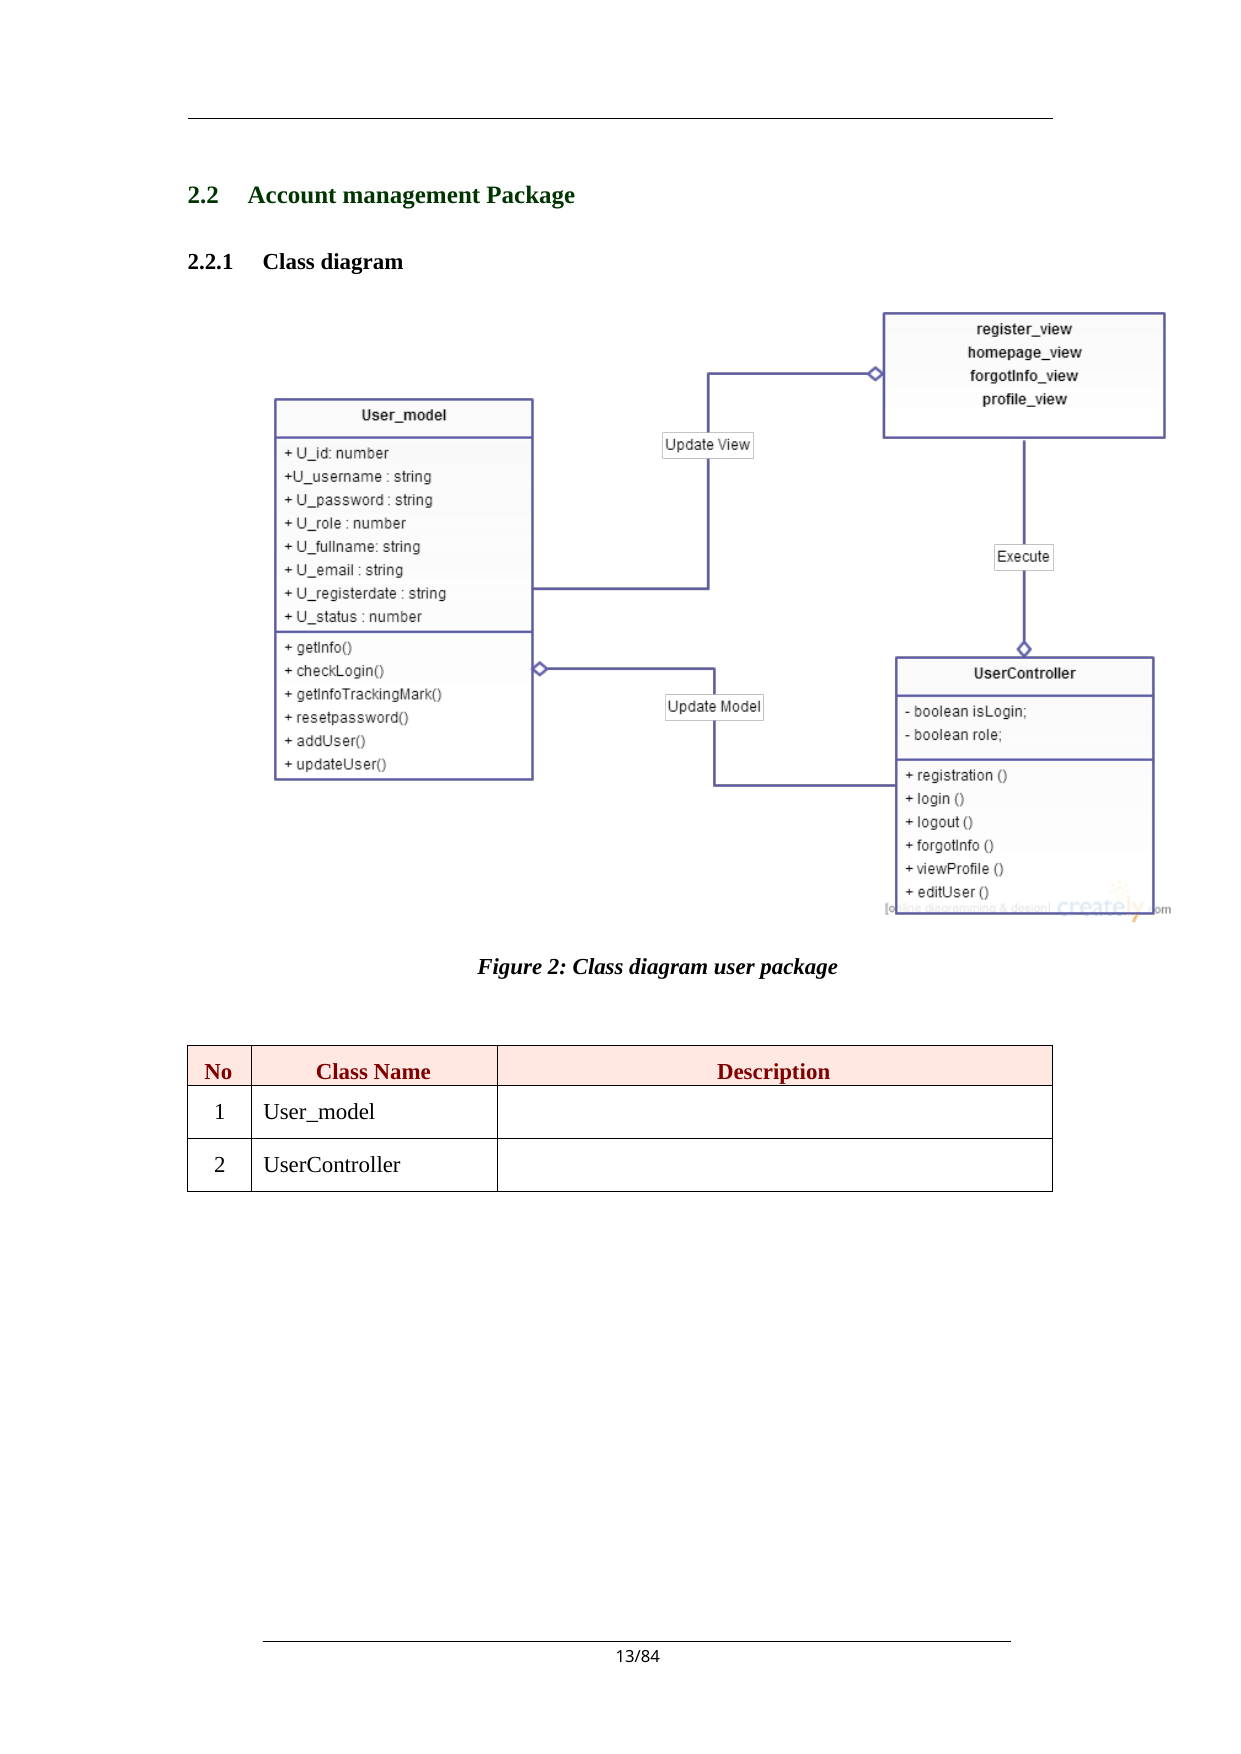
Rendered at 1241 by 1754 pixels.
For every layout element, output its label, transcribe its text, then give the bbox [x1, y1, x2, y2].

table_cell [498, 1086, 1052, 1138]
table_header Description [498, 1046, 1052, 1085]
subtitle Class diagram [187, 248, 1053, 274]
table_cell [498, 1139, 1052, 1191]
table_cell User_model [252, 1086, 497, 1138]
table_cell 2 [188, 1139, 251, 1191]
table_header Class Name [252, 1046, 497, 1085]
picture [262, 300, 1178, 927]
text Figure 2: Class diagram user package [262, 953, 1053, 980]
subtitle Account management Package [187, 180, 1053, 209]
table_header No [188, 1046, 251, 1085]
table_cell UserController [252, 1139, 497, 1191]
table_cell 1 [188, 1086, 251, 1138]
